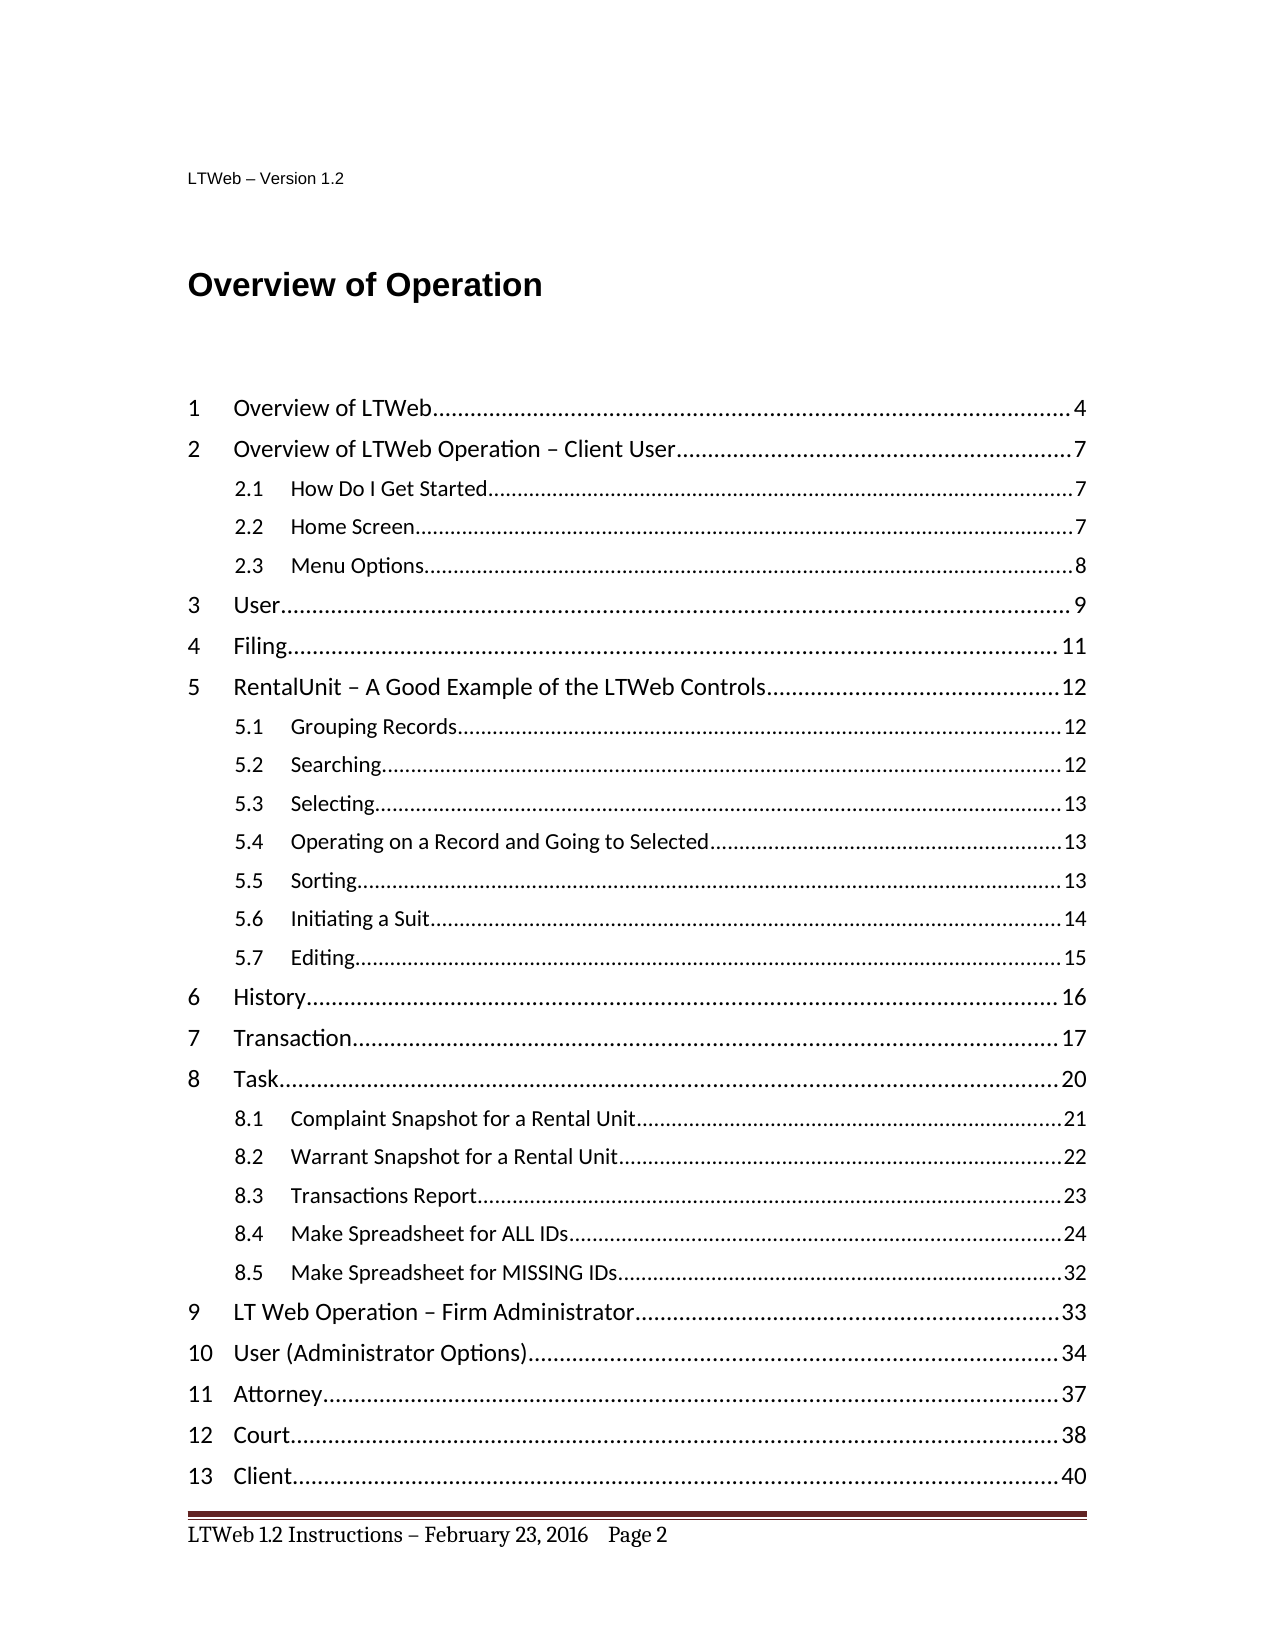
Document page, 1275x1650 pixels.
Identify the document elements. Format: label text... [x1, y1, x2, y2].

text LTWeb – Version 1.2 [187, 169, 1087, 188]
text Overview of Operation [187, 227, 1087, 303]
